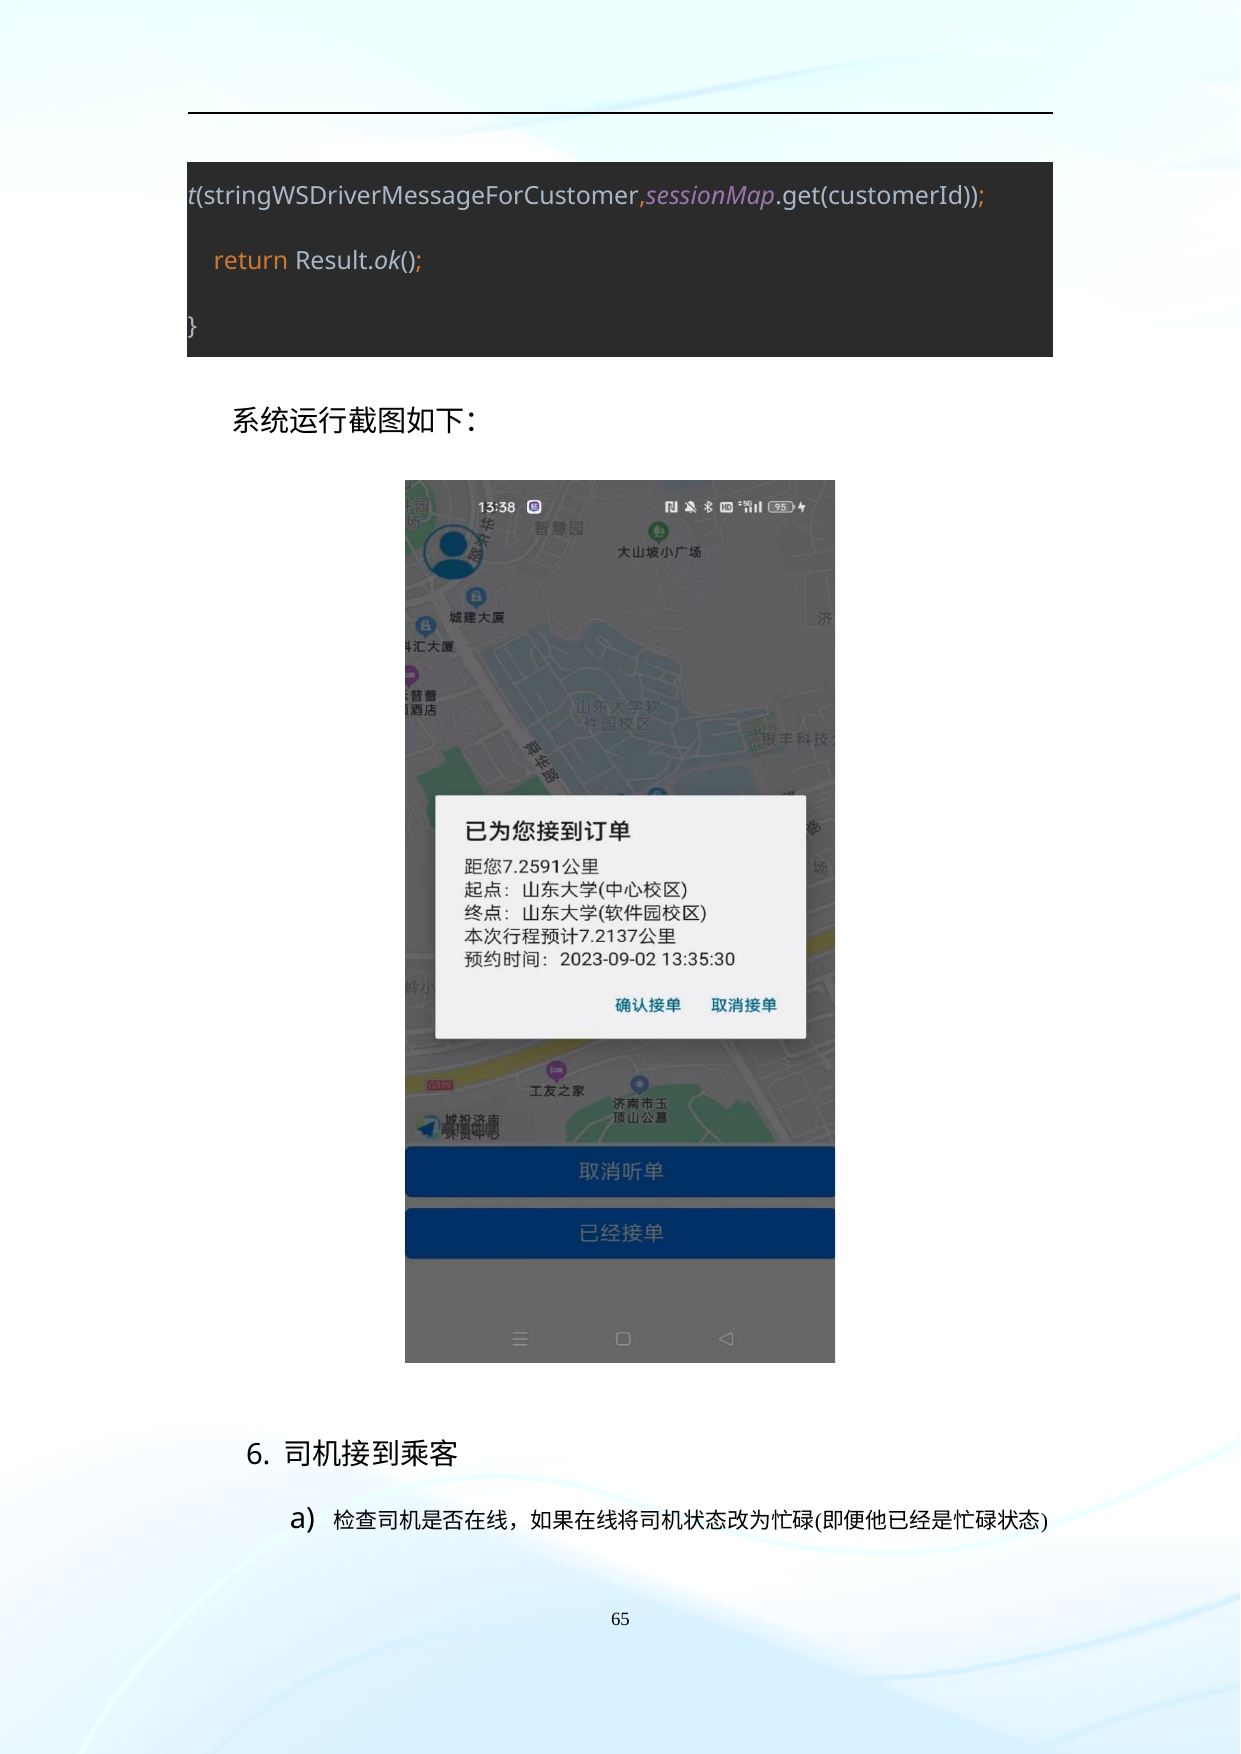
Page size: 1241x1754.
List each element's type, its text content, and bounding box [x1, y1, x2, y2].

list 检查司机是否在线，如果在线将司机状态改为忙碌(即便他已经是忙碌状态) [289, 1484, 1053, 1549]
picture [405, 480, 836, 1363]
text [187, 162, 1053, 357]
list 司机接到乘客 [246, 1419, 1053, 1484]
text 系统运行截图如下： [187, 386, 1053, 451]
